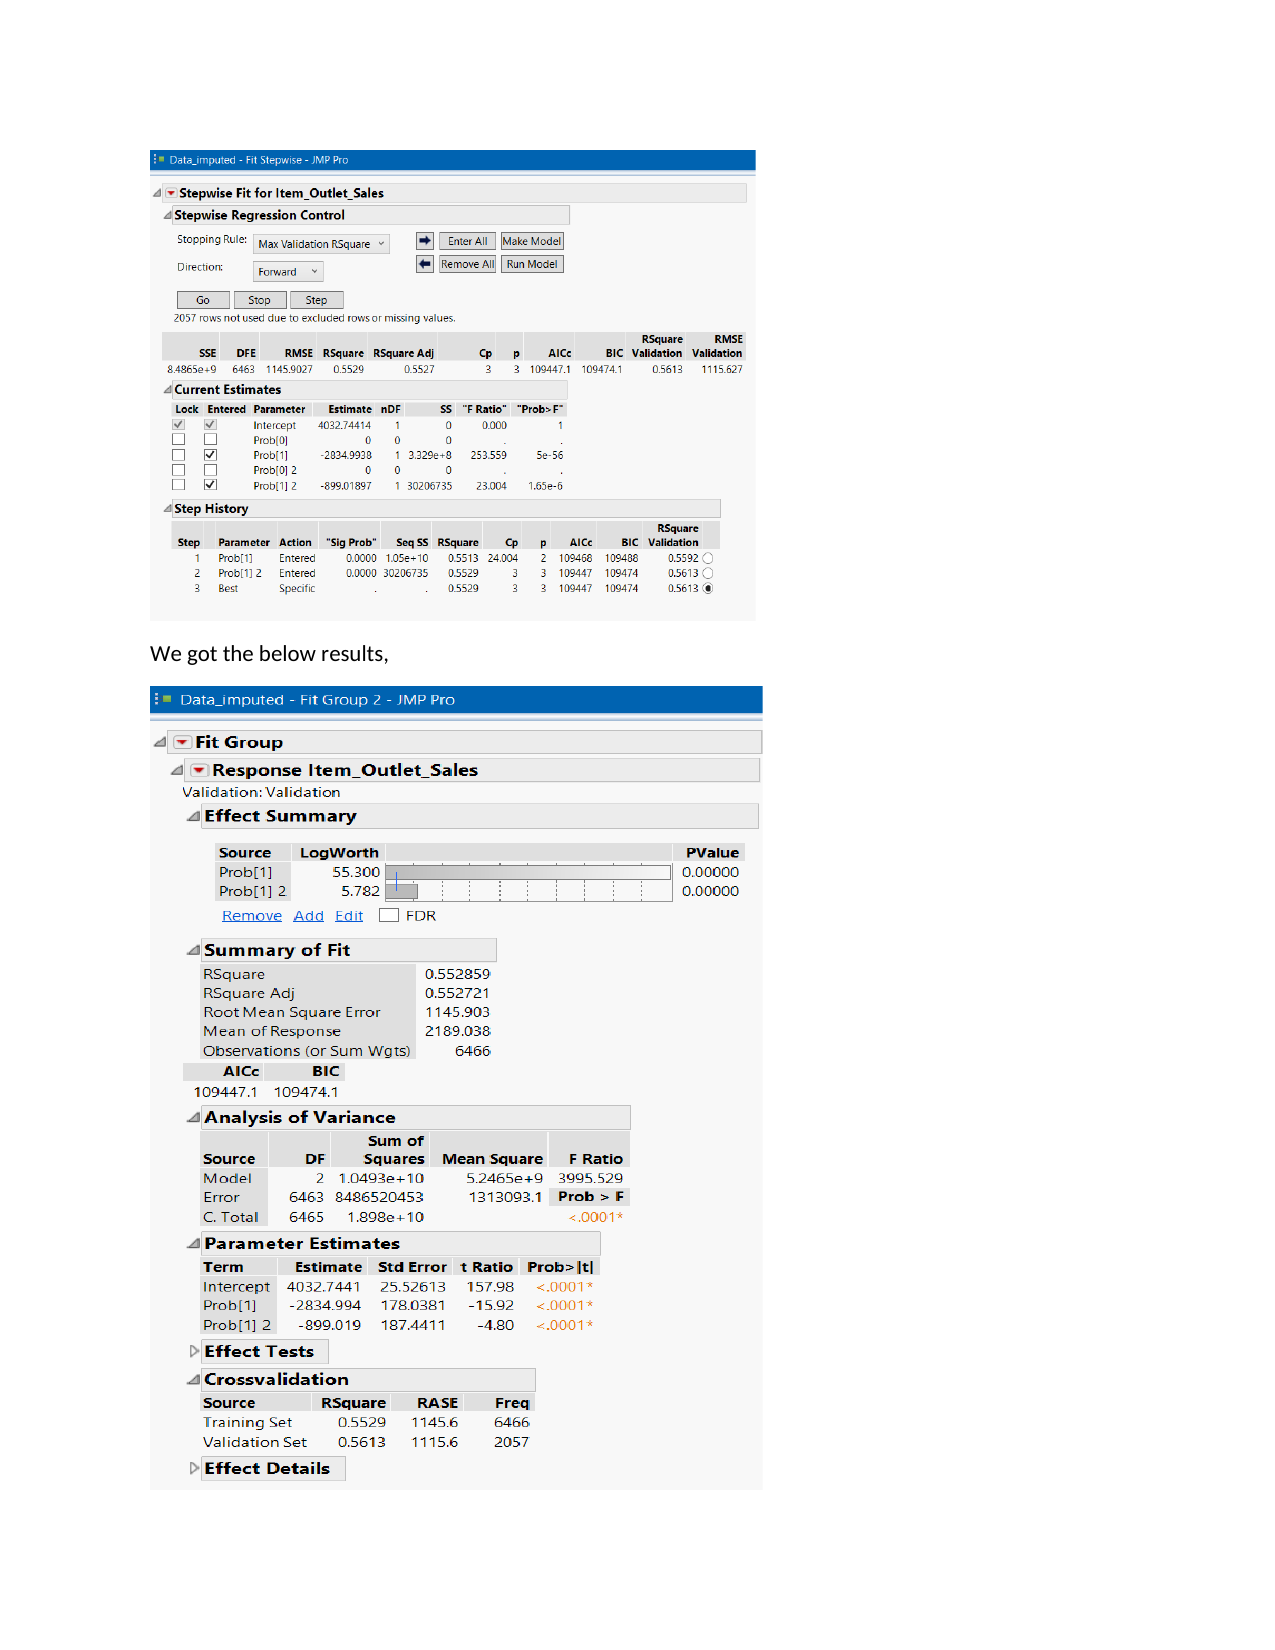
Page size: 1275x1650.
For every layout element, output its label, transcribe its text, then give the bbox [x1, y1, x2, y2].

text We got the below results, [150, 639, 1125, 667]
picture [150, 686, 763, 1490]
picture [150, 150, 756, 621]
